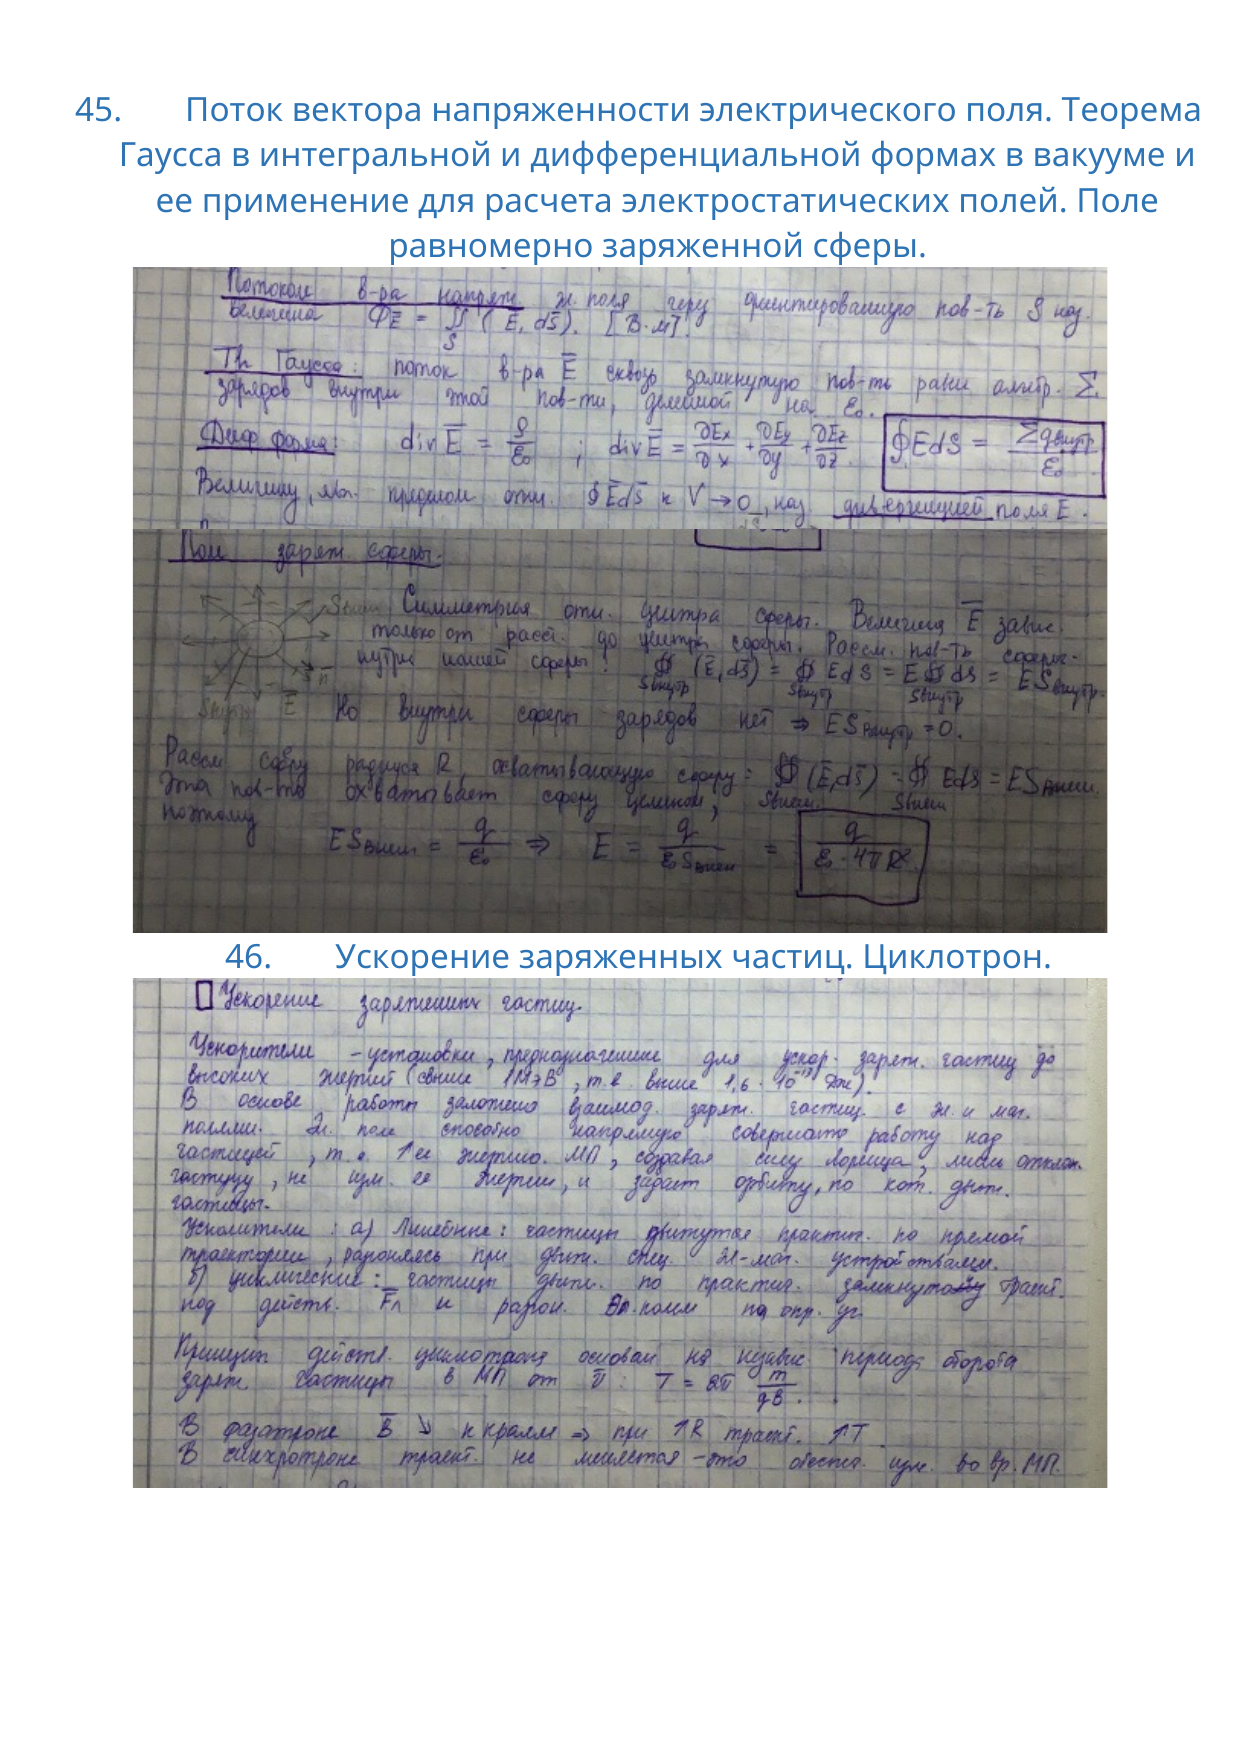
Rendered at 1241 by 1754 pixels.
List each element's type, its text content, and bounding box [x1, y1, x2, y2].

picture [132, 978, 1108, 1488]
subtitle Ускорение заряженных частиц. Циклотрон. [67, 933, 1211, 978]
subtitle Поток вектора напряженности электрического поля. Теорема Гаусса в интегральной и дифференциальной формах в вакууме и ее применение для расчета электростатических полей. Поле равномерно заряженной сферы. [67, 86, 1211, 267]
picture [132, 267, 1108, 933]
